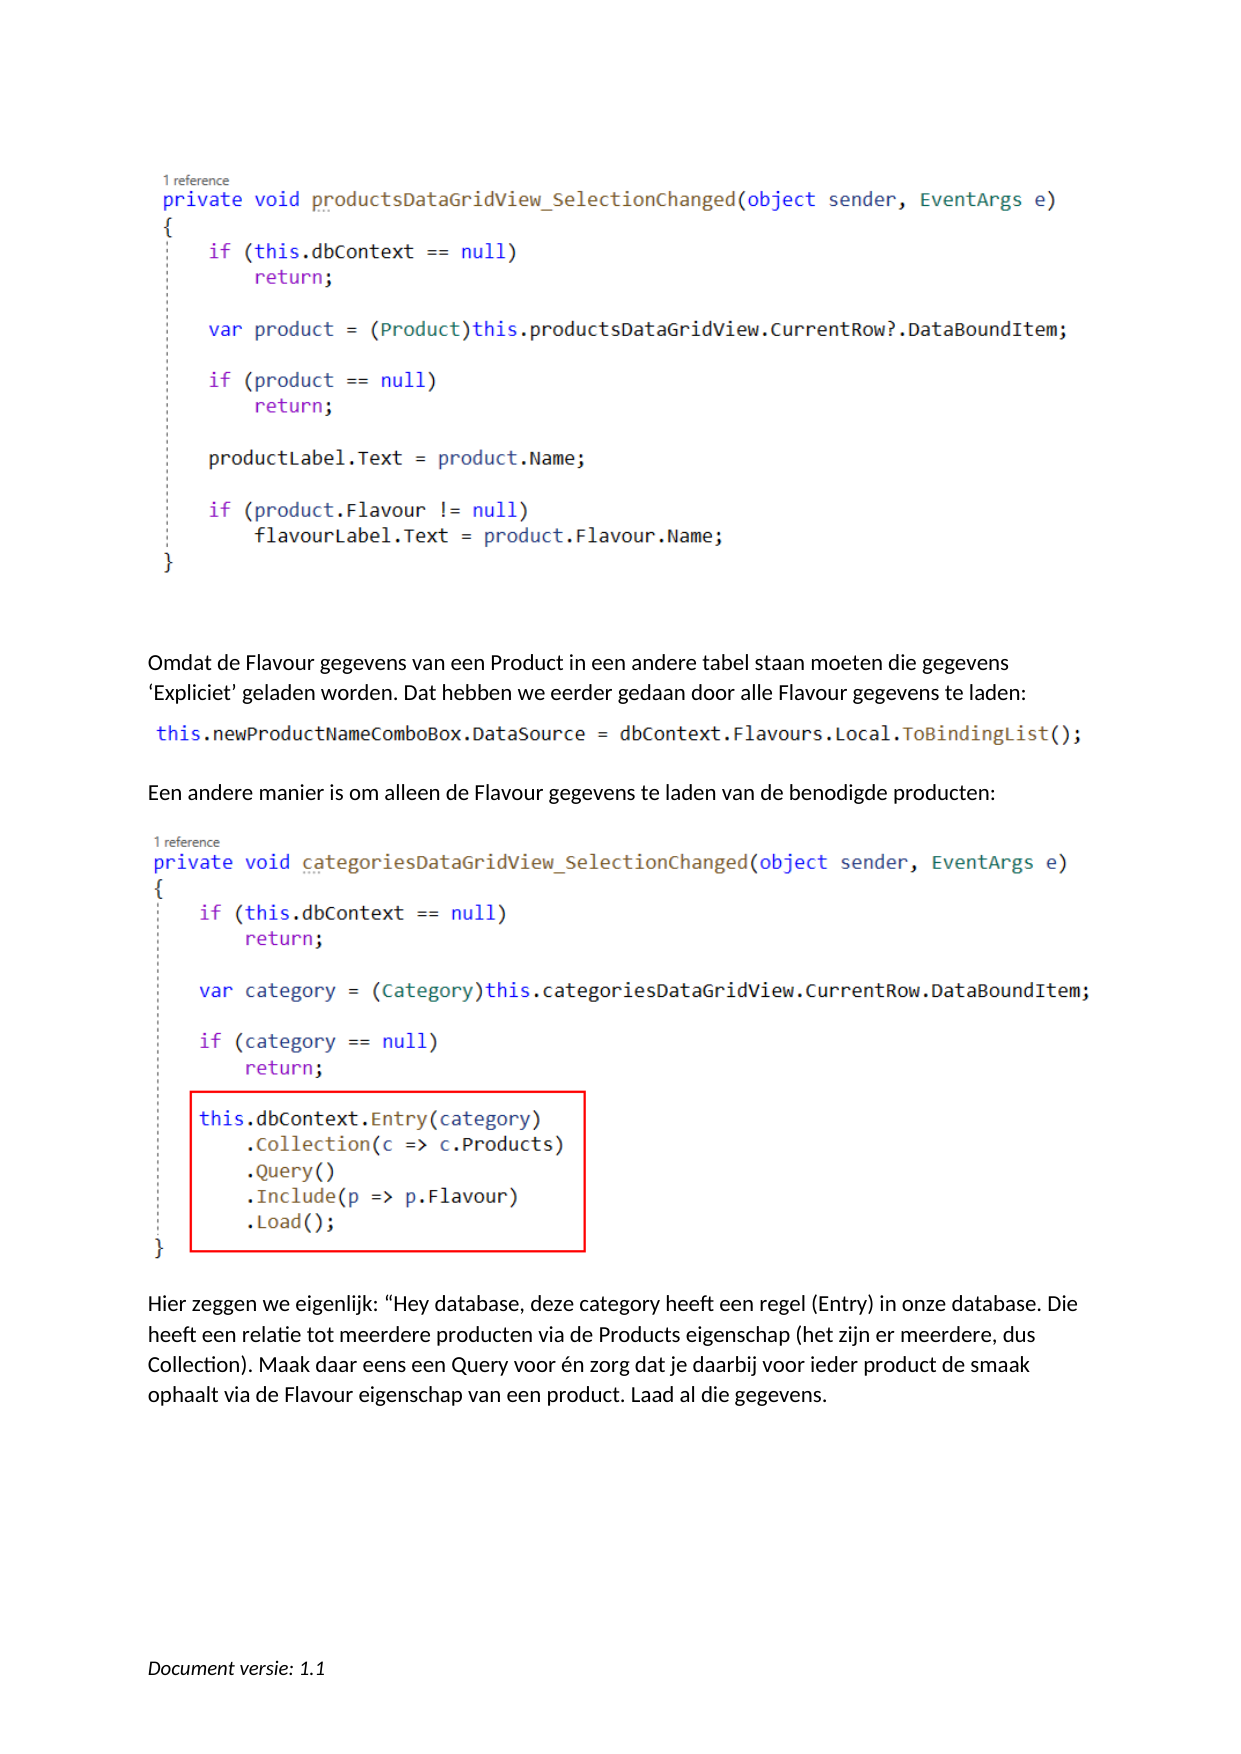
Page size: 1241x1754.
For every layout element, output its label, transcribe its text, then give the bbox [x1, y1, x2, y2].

picture [147, 147, 1093, 583]
picture [147, 725, 1093, 760]
text Een andere manier is om alleen de Flavour gegevens te laden van de benodigde producten: [148, 778, 1093, 806]
picture [147, 825, 1093, 1271]
text Omdat de Flavour gegevens van een Product in een andere tabel staan moeten die gegevens ‘Expliciet’ geladen worden. Dat hebben we eerder gedaan door alle Flavour gegevens te laden: [148, 648, 1093, 706]
text Hier zeggen we eigenlijk: “Hey database, deze category heeft een regel (Entry) in onze database. Die heeft een relatie tot meerdere producten via de Products eigenschap (het zijn er meerdere, dus Collection). Maak daar eens een Query voor én zorg dat je daarbij voor ieder product de smaak ophaalt via de Flavour eigenschap van een product. Laad al die gegevens. [148, 1289, 1093, 1408]
